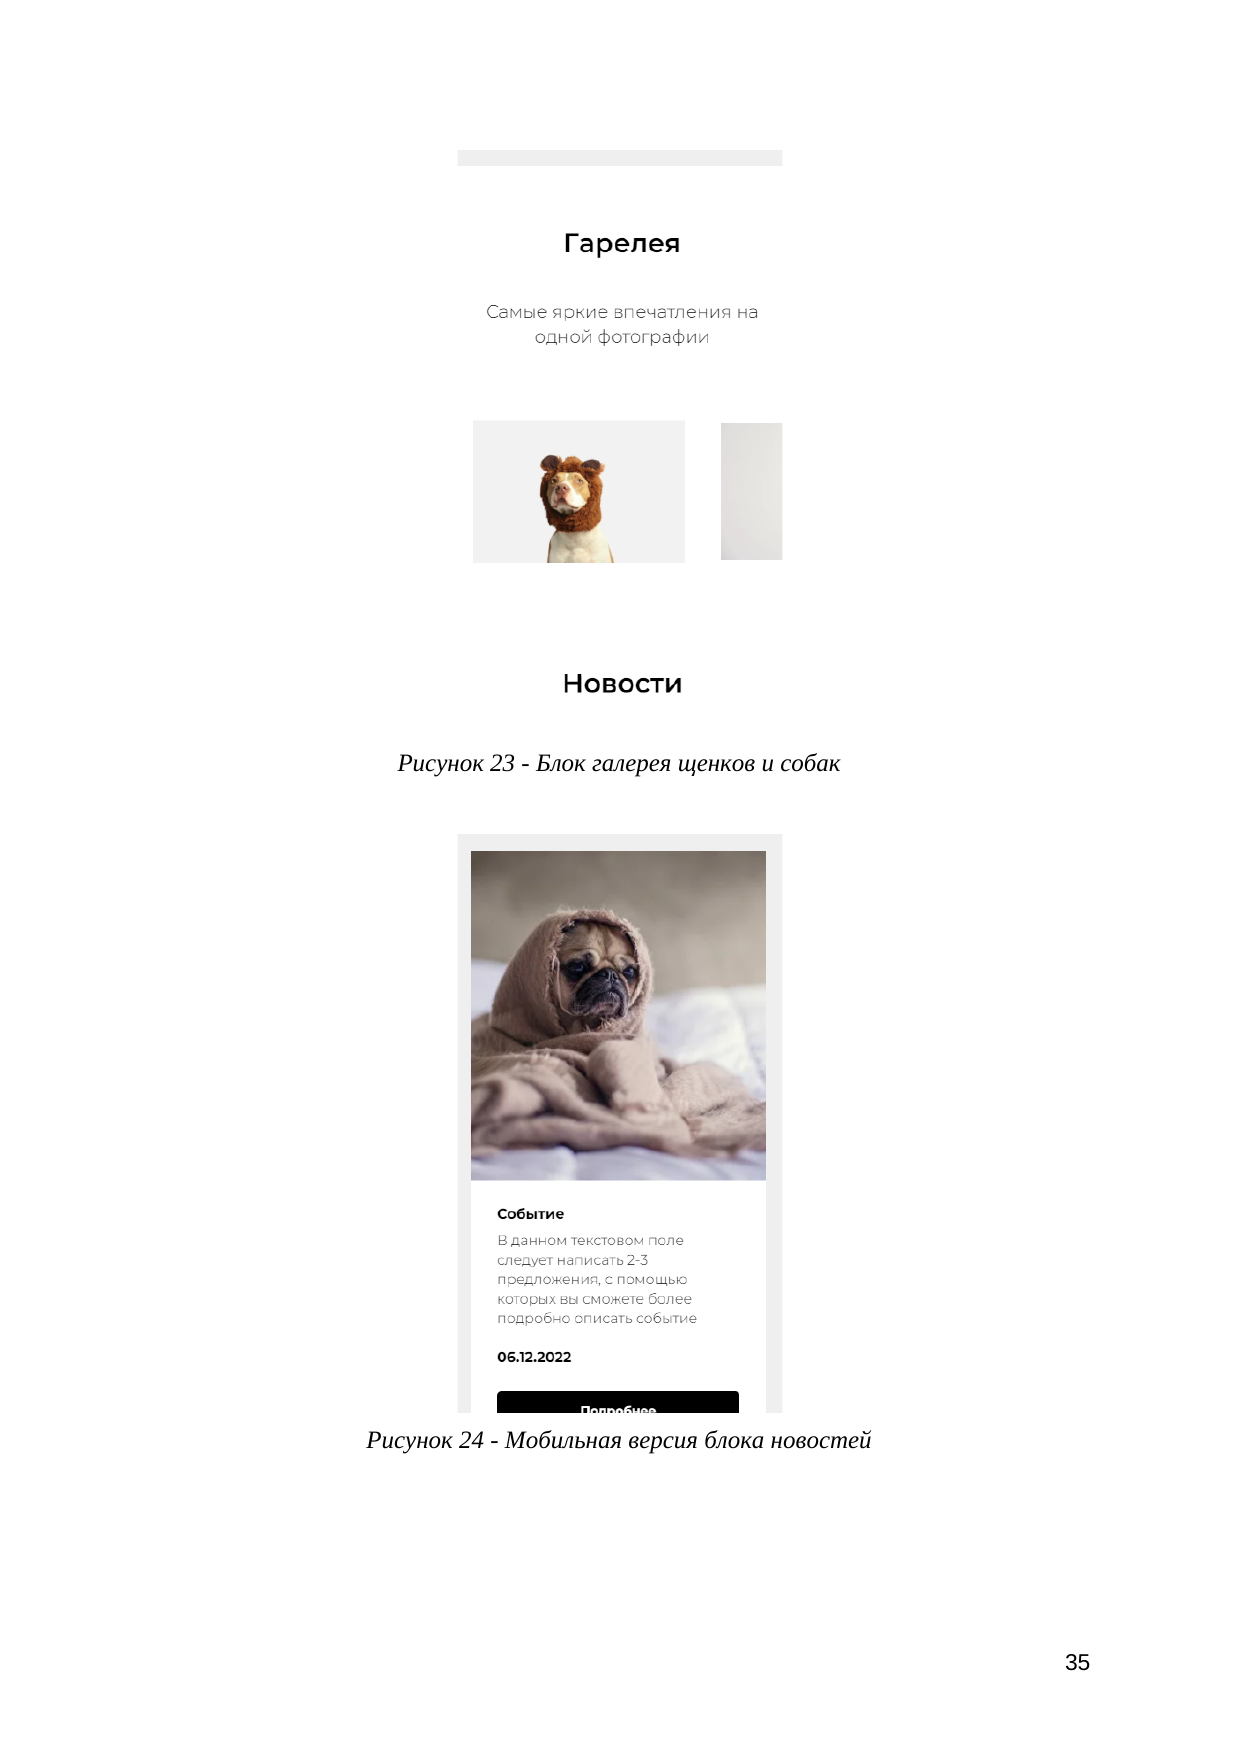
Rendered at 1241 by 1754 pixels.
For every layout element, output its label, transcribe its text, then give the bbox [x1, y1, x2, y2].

text Рисунок 23 - Блок галерея щенков и собак [150, 748, 1090, 777]
picture [457, 150, 783, 735]
picture [457, 834, 783, 1413]
text Рисунок 24 - Мобильная версия блока новостей [150, 1425, 1090, 1454]
